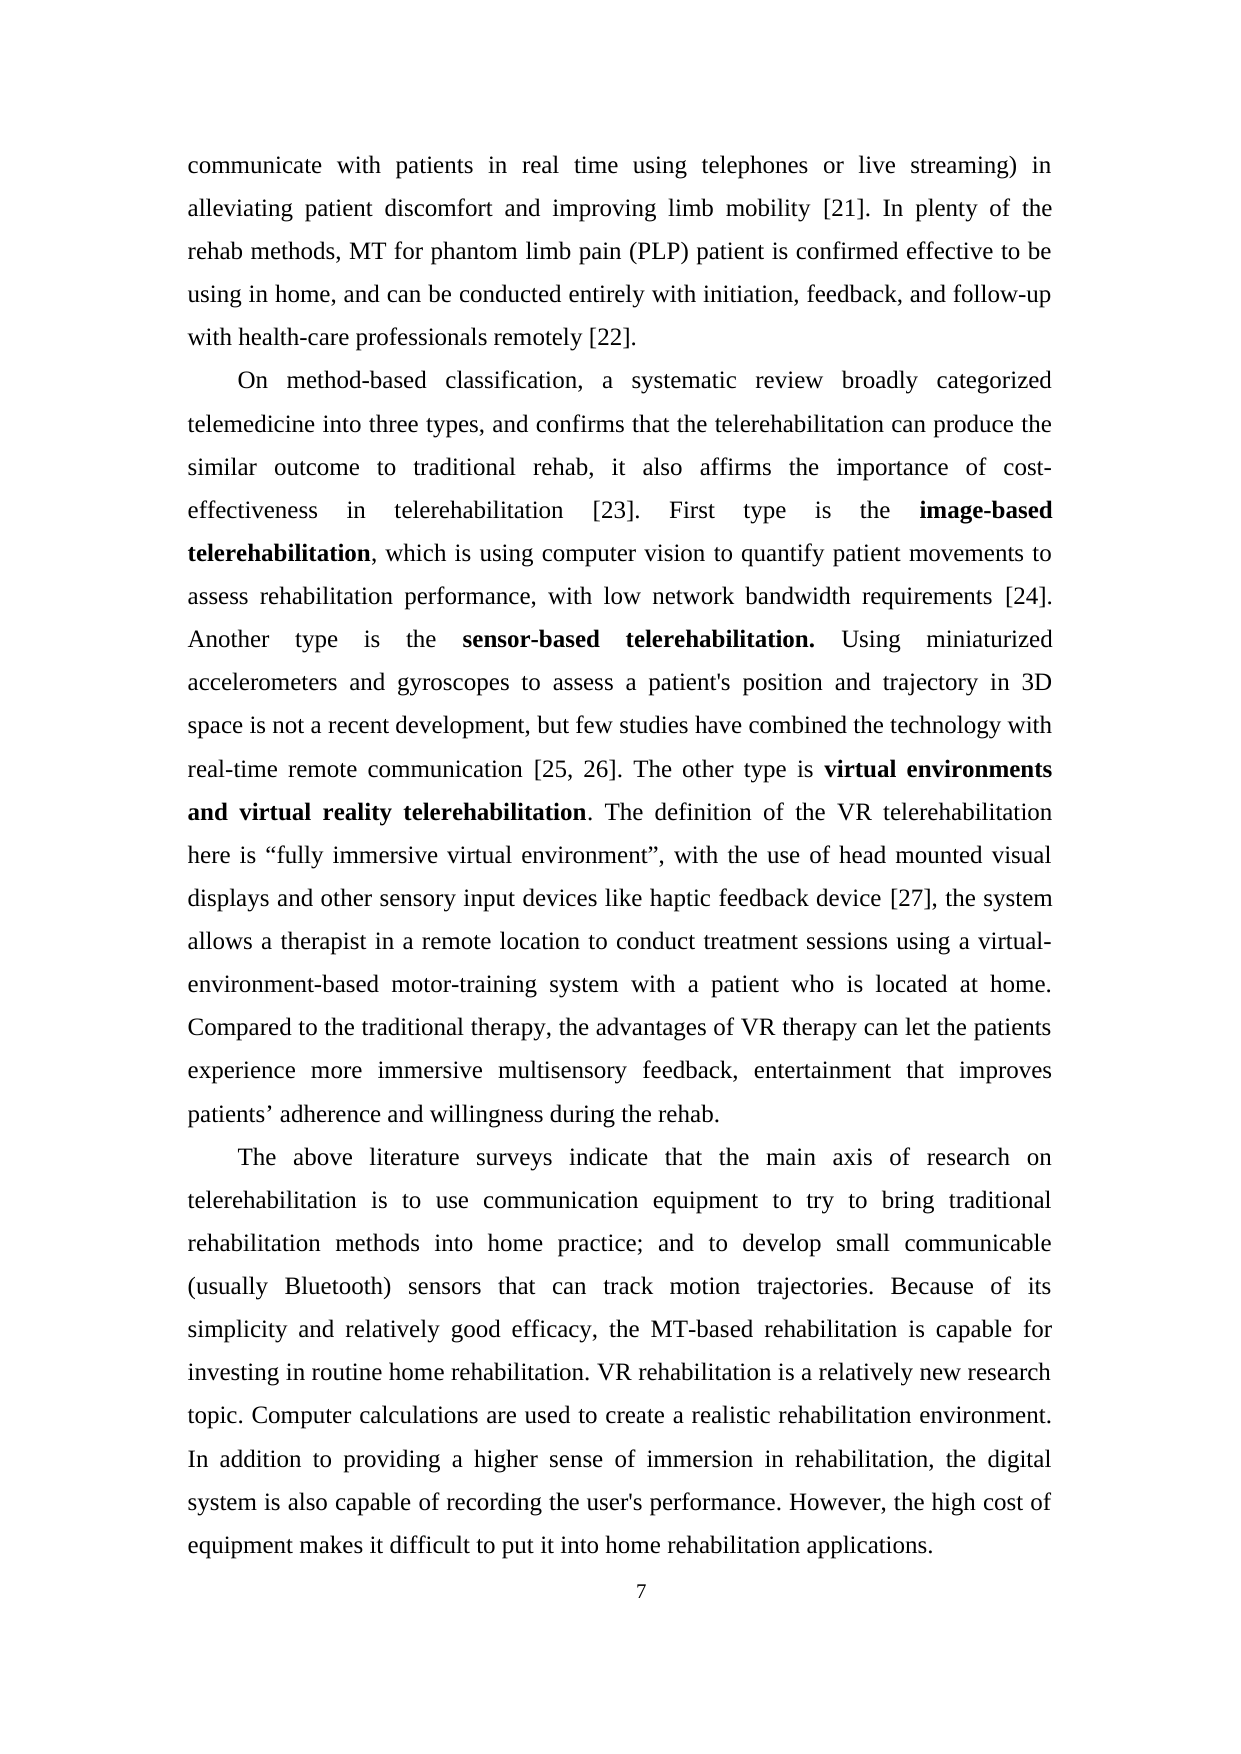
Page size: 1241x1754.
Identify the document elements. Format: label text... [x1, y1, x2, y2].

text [187, 150, 1053, 351]
text On method-based classification, a systematic review broadly categorized telemedicine into three types, and confirms that the telerehabilitation can produce the similar outcome to traditional rehab, it also affirms the importance of cost-effectiveness in telerehabilitation [23]. First type is the image-based telerehabilitation, which is using computer vision to quantify patient movements to assess rehabilitation performance, with low network bandwidth requirements [24]. Another type is the sensor-based telerehabilitation. Using miniaturized accelerometers and gyroscopes to assess a patient's position and trajectory in 3D space is not a recent development, but few studies have combined the technology with real-time remote communication [25, 26]. The other type is virtual environments and virtual reality telerehabilitation. The definition of the VR telerehabilitation here is “fully immersive virtual environment”, with the use of head mounted visual displays and other sensory input devices like haptic feedback device [27], the system allows a therapist in a remote location to conduct treatment sessions using a virtual-environment-based motor-training system with a patient who is located at home. Compared to the traditional therapy, the advantages of VR therapy can let the patients experience more immersive multisensory feedback, entertainment that improves patients’ adherence and willingness during the rehab. [187, 366, 1053, 1127]
text The above literature surveys indicate that the main axis of research on telerehabilitation is to use communication equipment to try to bring traditional rehabilitation methods into home practice; and to develop small communicable (usually Bluetooth) sensors that can track motion trajectories. Because of its simplicity and relatively good efficacy, the MT-based rehabilitation is capable for investing in routine home rehabilitation. VR rehabilitation is a relatively new research topic. Computer calculations are used to create a realistic rehabilitation environment. In addition to providing a higher sense of immersion in rehabilitation, the digital system is also capable of recording the user's performance. However, the high cost of equipment makes it difficult to put it into home rehabilitation applications. [187, 1142, 1053, 1559]
